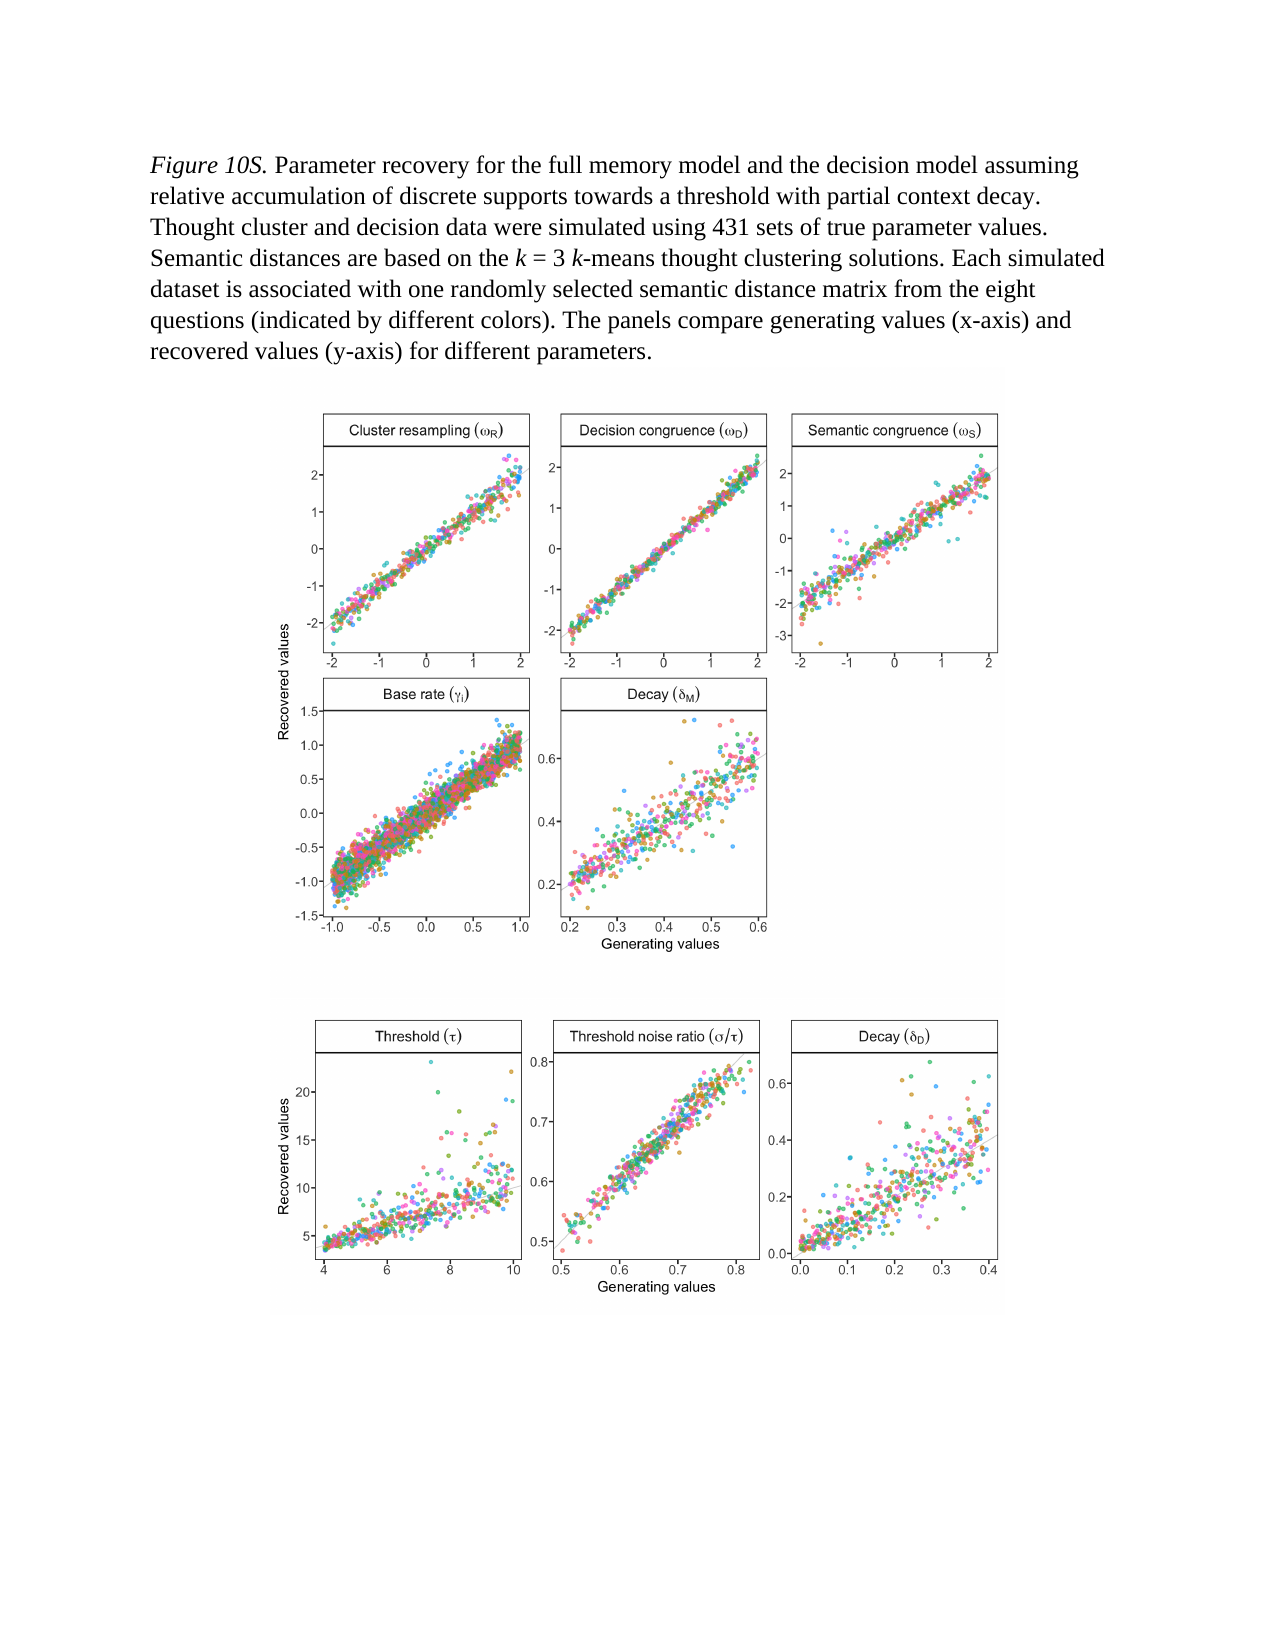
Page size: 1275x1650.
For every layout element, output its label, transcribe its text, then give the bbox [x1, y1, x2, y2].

text Figure 10S. Parameter recovery for the full memory model and the decision model assuming relative accumulation of discrete supports towards a threshold with partial context decay. Thought cluster and decision data were simulated using 431 sets of true parameter values. Semantic distances are based on the k = 3 k-means thought clustering solutions. Each simulated dataset is associated with one randomly selected semantic distance matrix from the eight questions (indicated by different colors). The panels compare generating values (x-axis) and recovered values (y-axis) for different parameters. [150, 150, 1125, 365]
picture [270, 999, 1005, 1315]
picture [270, 367, 1005, 998]
